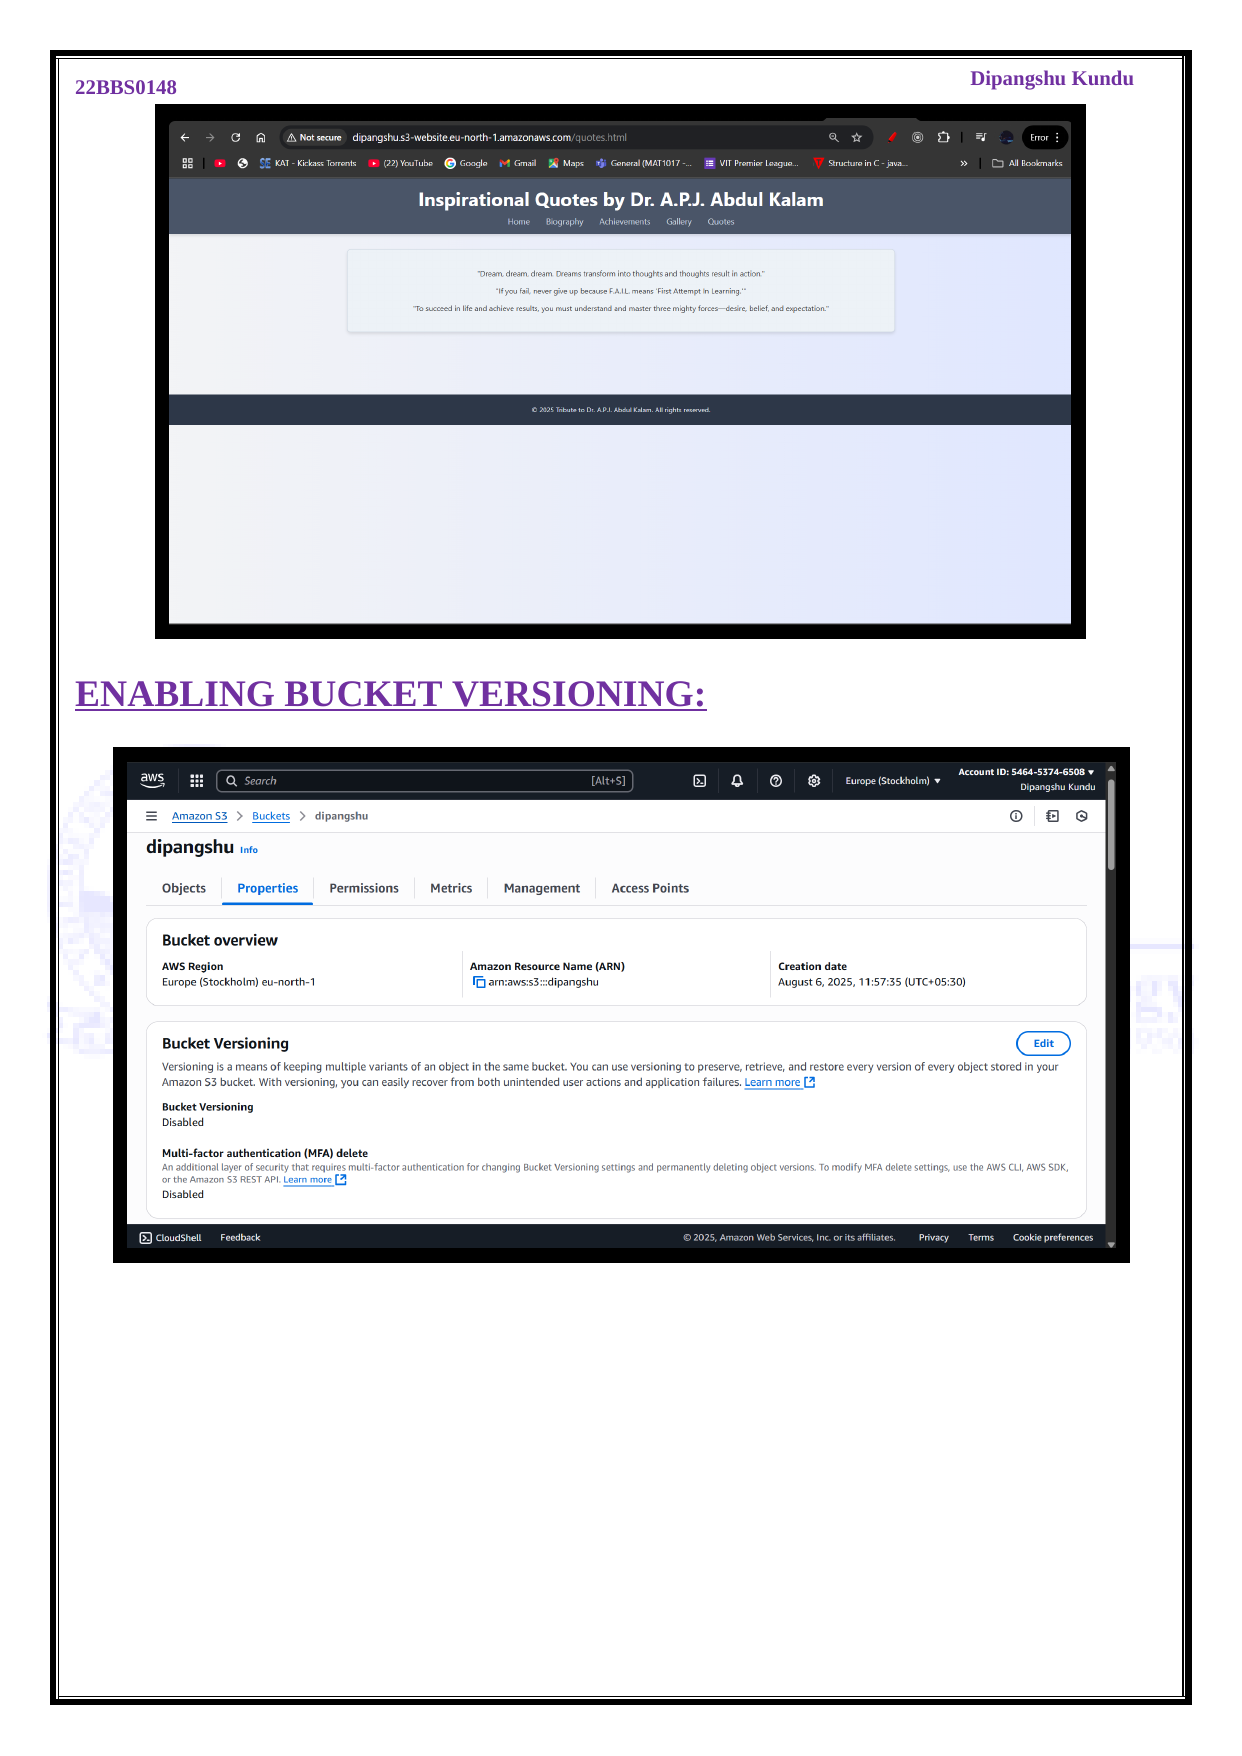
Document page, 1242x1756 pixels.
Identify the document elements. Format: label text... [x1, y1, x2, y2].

picture [169, 118, 1071, 625]
text ENABLING BUCKET VERSIONING: [75, 672, 1167, 715]
picture [127, 762, 1116, 1248]
